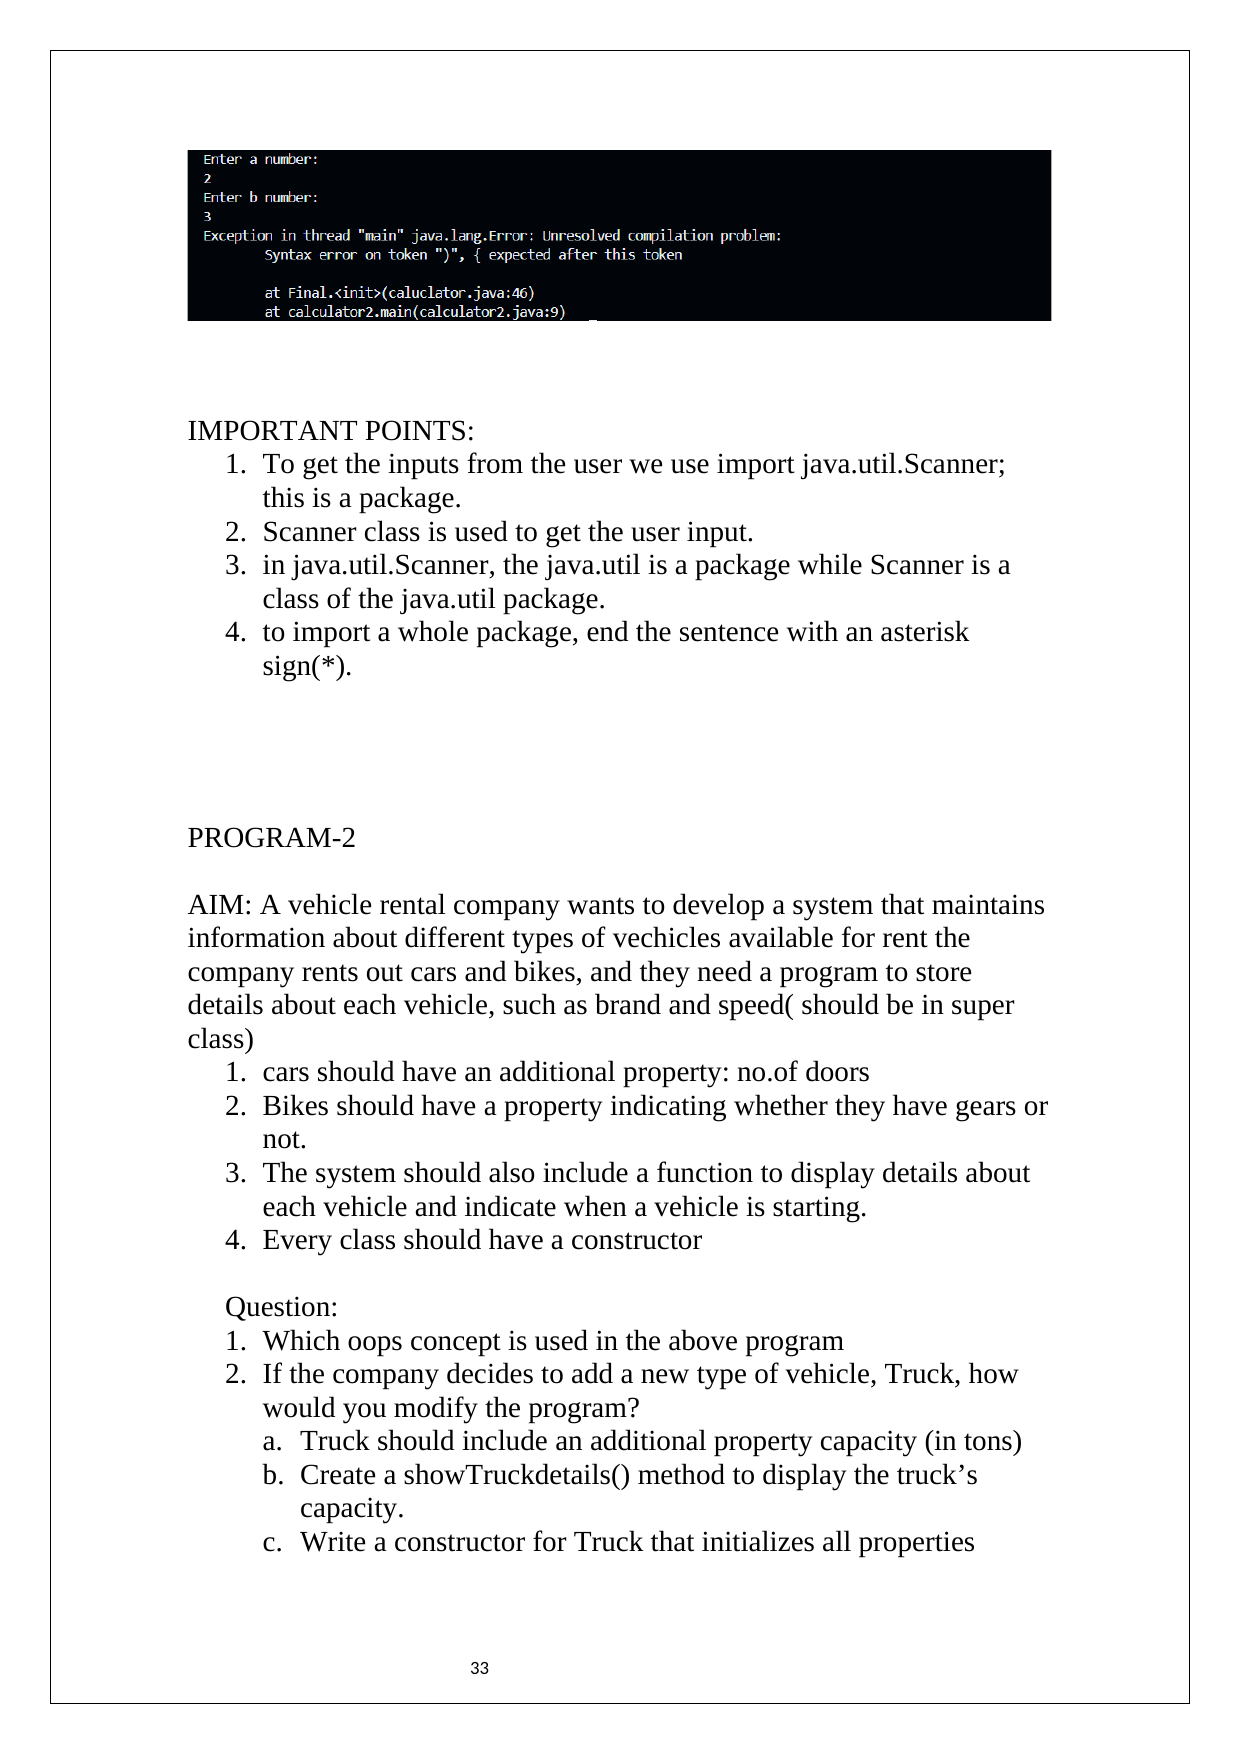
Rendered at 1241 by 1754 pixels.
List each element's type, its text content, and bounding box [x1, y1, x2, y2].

picture [187, 150, 1052, 321]
list The system should also include a function to display details about each vehicle and indicate when a vehicle is starting. [225, 1155, 1053, 1222]
list cars should have an additional property: no.of doors [225, 1054, 1053, 1088]
list If the company decides to add a new type of vehicle, Truck, how would you modify the program? [225, 1356, 1053, 1423]
list Create a showTruckdetails() method to display the truck’s capacity. [262, 1457, 1053, 1524]
list Write a constructor for Truck that initializes all properties [262, 1524, 1053, 1558]
text PROGRAM-2 [187, 820, 1053, 853]
list To get the inputs from the user we use import java.util.Scanner; this is a package. [225, 447, 1053, 514]
list Truck should include an additional property capacity (in tons) [262, 1423, 1053, 1457]
list to import a whole package, end the sentence with an asterisk sign(*). [225, 614, 1053, 681]
text AIM: A vehicle rental company wants to develop a system that maintains information about different types of vechicles available for rent the company rents out cars and bikes, and they need a program to store details about each vehicle, such as brand and speed( should be in super class) [187, 887, 1053, 1054]
list in java.util.Scanner, the java.util is a package while Scanner is a class of the java.util package. [225, 547, 1053, 614]
text IMPORTANT POINTS: [187, 413, 1053, 447]
list Which oops concept is used in the above program [225, 1323, 1053, 1356]
list Every class should have a constructor [225, 1222, 1053, 1256]
text Question: [225, 1289, 1053, 1323]
list Scanner class is used to get the user input. [225, 514, 1053, 547]
list Bikes should have a property indicating whether they have gears or not. [225, 1088, 1053, 1155]
